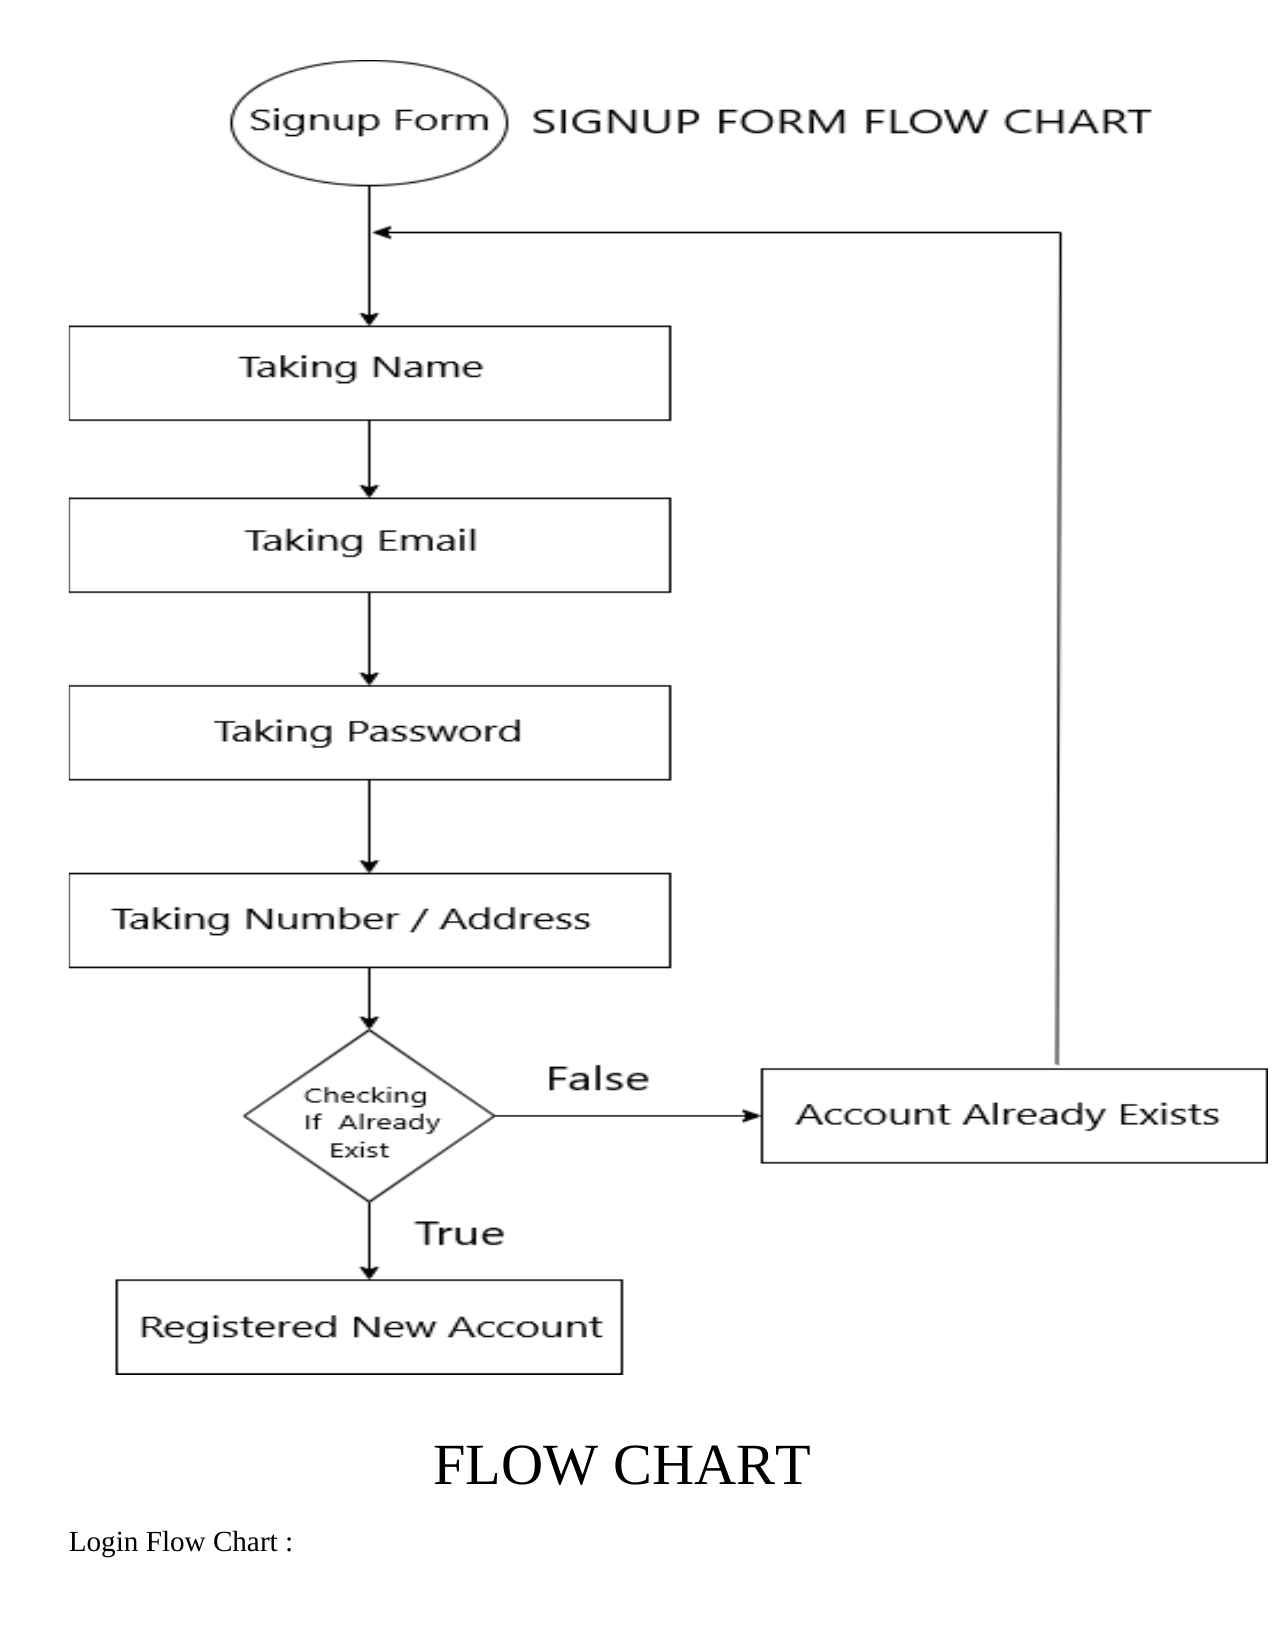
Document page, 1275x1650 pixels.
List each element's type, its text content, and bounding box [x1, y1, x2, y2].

picture [68, 60, 1268, 1375]
text FLOW CHART [69, 1430, 1207, 1497]
text Login Flow Chart : [69, 1524, 1207, 1557]
